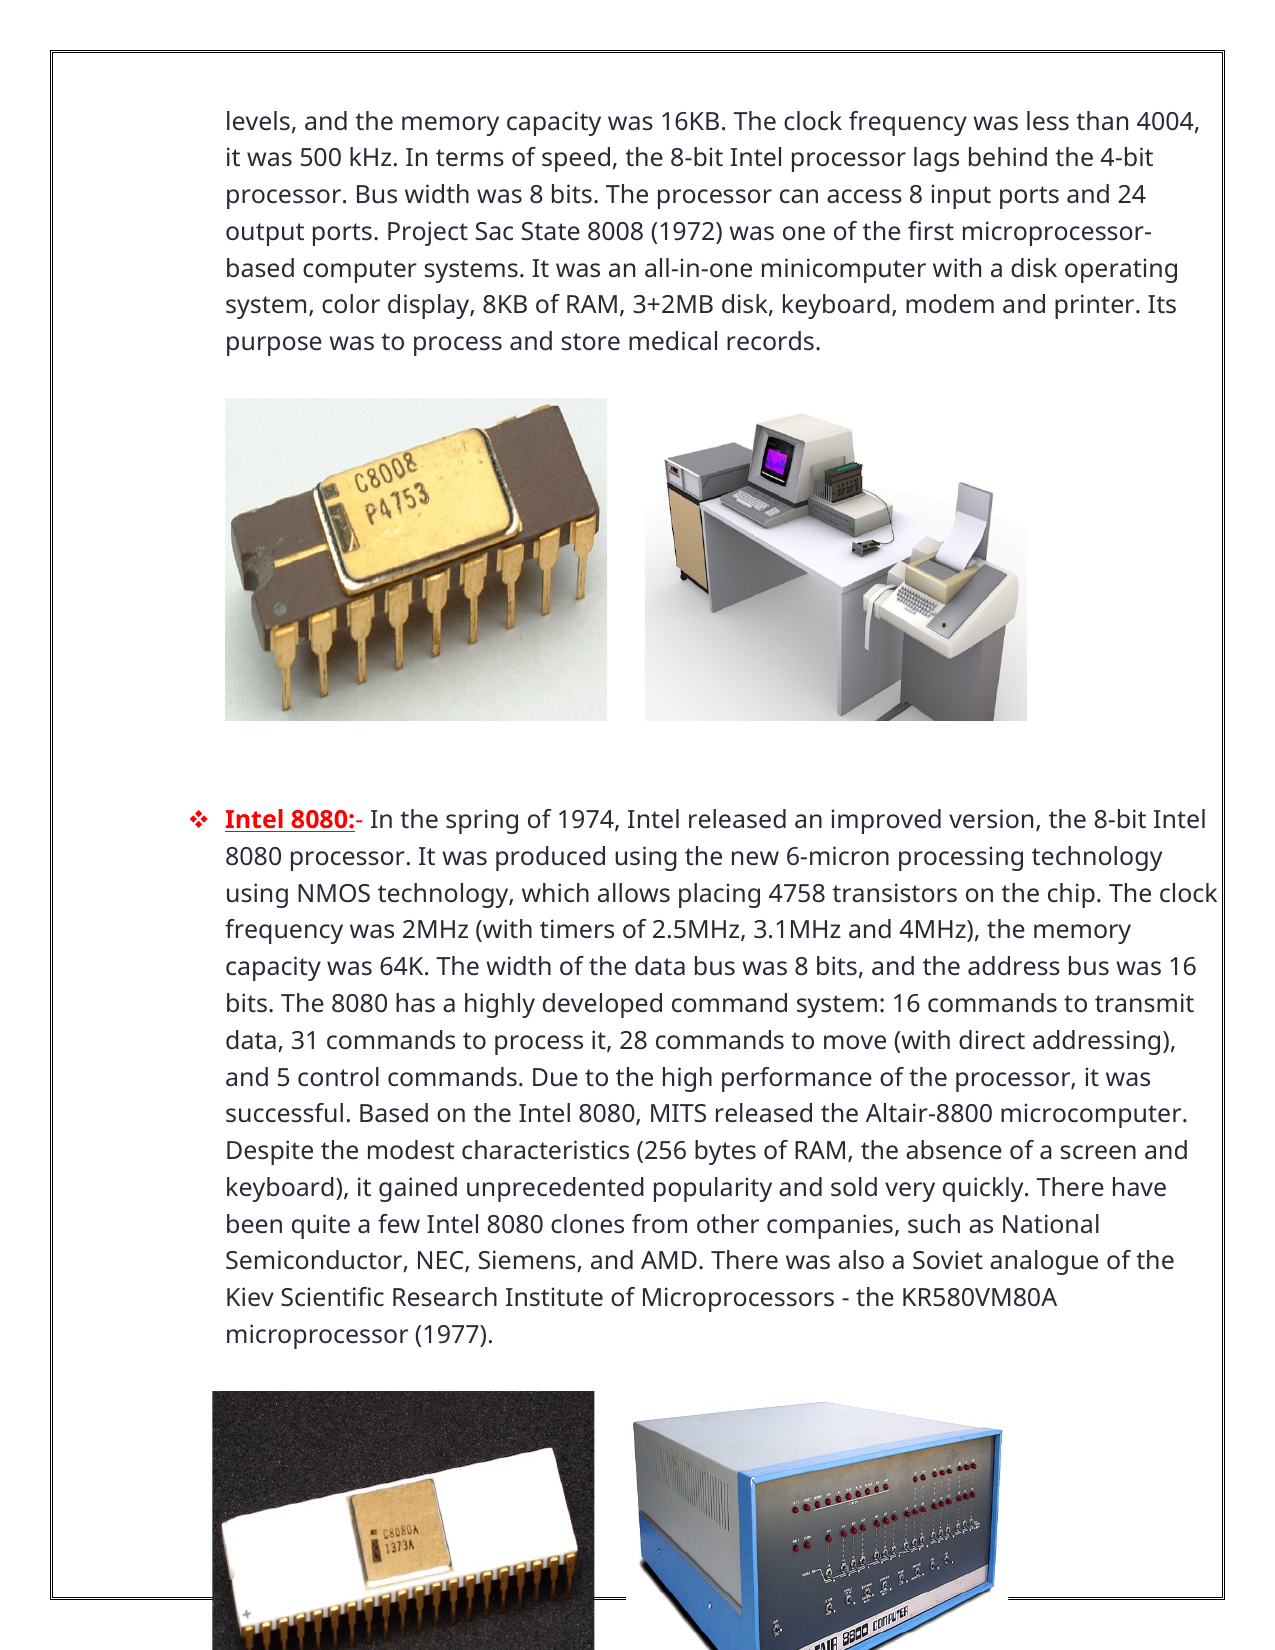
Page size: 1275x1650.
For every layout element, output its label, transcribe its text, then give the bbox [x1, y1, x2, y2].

picture [626, 1390, 1009, 1650]
picture [225, 398, 608, 721]
picture [644, 397, 1027, 721]
picture [212, 1391, 595, 1650]
list Intel 8080:- In the spring of 1974, Intel released an improved version, the 8-bit Intel 8080 processor. It was produced using the new 6-micron processing technology using NMOS technology, which allows placing 4758 transistors on the chip. The clock frequency was 2MHz (with timers of 2.5MHz, 3.1MHz and 4MHz), the memory capacity was 64K. The width of the data bus was 8 bits, and the address bus was 16 bits. The 8080 has a highly developed command system: 16 commands to transmit data, 31 commands to process it, 28 commands to move (with direct addressing), and 5 control commands. Due to the high performance of the processor, it was successful. Based on the Intel 8080, MITS released the Altair-8800 microcomputer. Despite the modest characteristics (256 bytes of RAM, the absence of a screen and keyboard), it gained unprecedented popularity and sold very quickly. There have been quite a few Intel 8080 clones from other companies, such as National Semiconductor, NEC, Siemens, and AMD. There was also a Soviet analogue of the Kiev Scientific Research Institute of Microprocessors - the KR580VM80A microprocessor (1977). [187, 802, 1219, 1351]
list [187, 103, 1219, 358]
